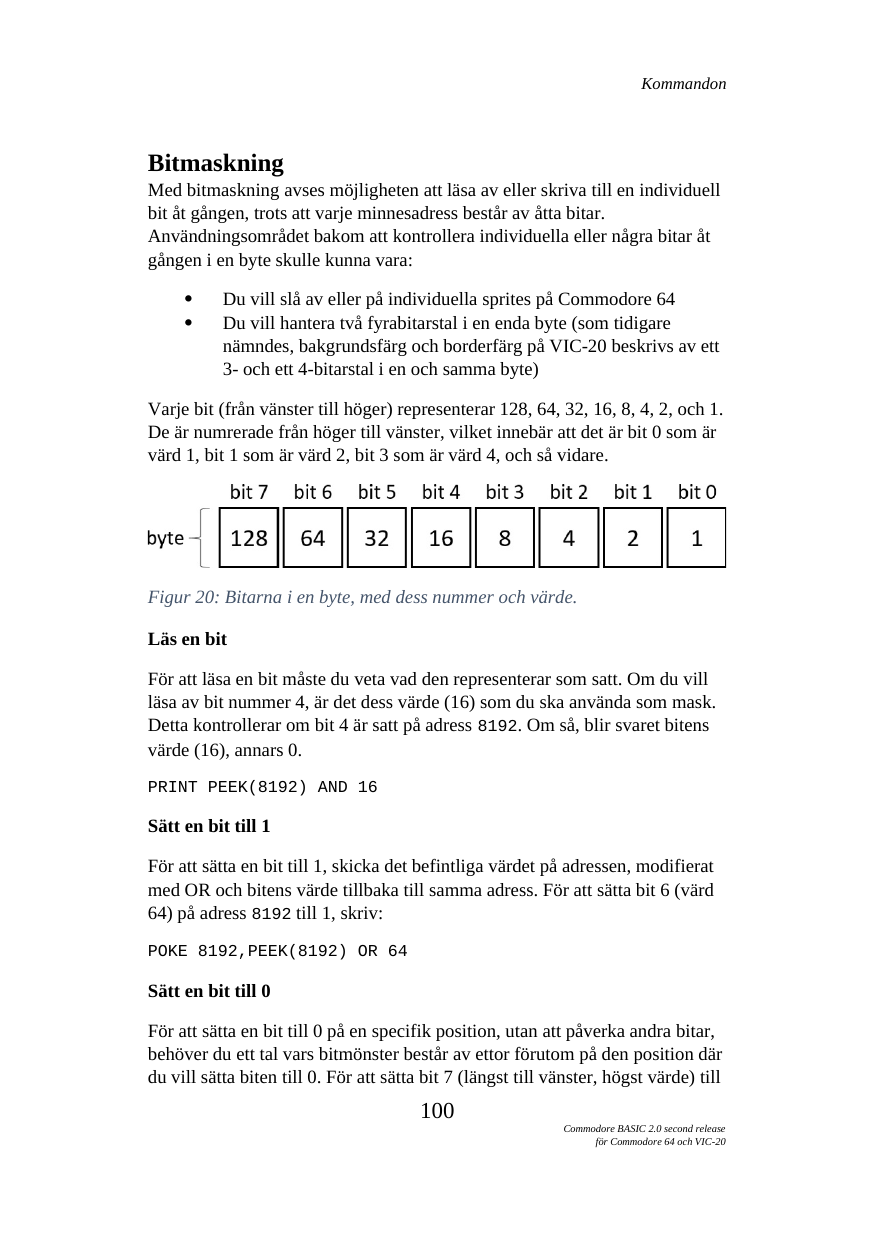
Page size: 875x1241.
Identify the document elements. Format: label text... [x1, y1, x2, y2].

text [148, 1019, 726, 1087]
text Figur 20: Bitarna i en byte, med dess nummer och värde. [148, 586, 726, 607]
text Varje bit (från vänster till höger) representerar 128, 64, 32, 16, 8, 4, 2, och 1. De är numrerade från höger till vänster, vilket innebär att det är bit 0 som är värd 1, bit 1 som är värd 2, bit 3 som är värd 4, och så vidare. [148, 398, 726, 466]
text Med bitmaskning avses möjligheten att läsa av eller skriva till en individuell bit åt gången, trots att varje minnesadress består av åtta bitar. Användningsområdet bakom att kontrollera individuella eller några bitar åt gången i en byte skulle kunna vara: [148, 179, 726, 270]
picture [147, 484, 727, 568]
list Du vill hantera två fyrabitarstal i en enda byte (som tidigare nämndes, bakgrundsfärg och borderfärg på VIC-20 beskrivs av ett 3- och ett 4-bitarstal i en och samma byte) [185, 312, 726, 379]
subtitle Bitmaskning [148, 148, 726, 176]
text För att sätta en bit till 1, skicka det befintliga värdet på adressen, modifierat med OR och bitens värde tillbaka till samma adress. För att sätta bit 6 (värd 64) på adress 8192 till 1, skriv: [148, 855, 726, 924]
text Sätt en bit till 0 [148, 979, 726, 1001]
text För att läsa en bit måste du veta vad den representerar som satt. Om du vill läsa av bit nummer 4, är det dess värde (16) som du ska använda som mask. Detta kontrollerar om bit 4 är satt på adress 8192. Om så, blir svaret bitens värde (16), annars 0. [148, 668, 726, 760]
text PRINT PEEK(8192) AND 16 [148, 778, 726, 797]
text Läs en bit [148, 628, 726, 649]
text POKE 8192,PEEK(8192) OR 64 [148, 943, 726, 961]
text Sätt en bit till 1 [148, 815, 726, 837]
list Du vill slå av eller på individuella sprites på Commodore 64 [185, 288, 726, 310]
